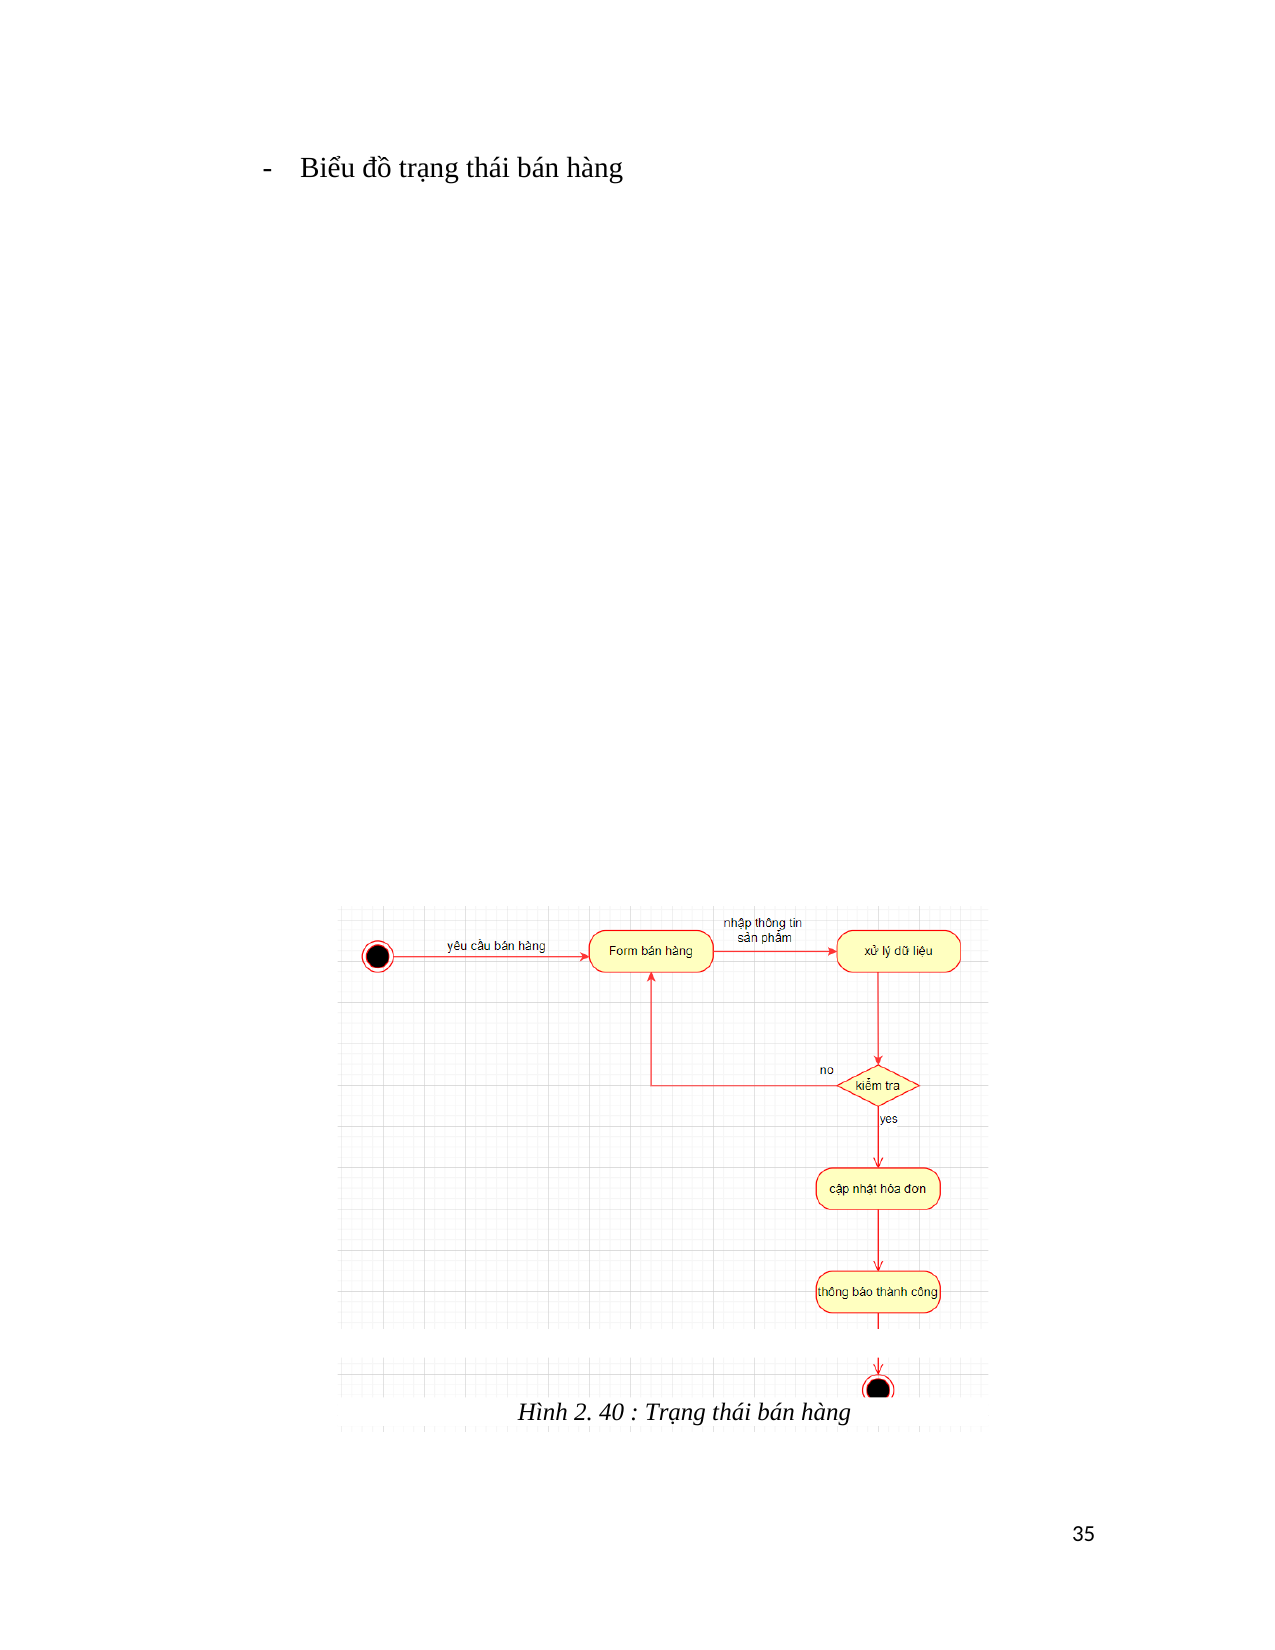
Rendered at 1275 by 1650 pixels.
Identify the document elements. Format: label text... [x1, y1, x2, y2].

picture [337, 906, 989, 1329]
list Biểu đồ trạng thái bán hàng [262, 150, 1095, 183]
picture [337, 1358, 989, 1397]
picture [337, 1426, 989, 1432]
